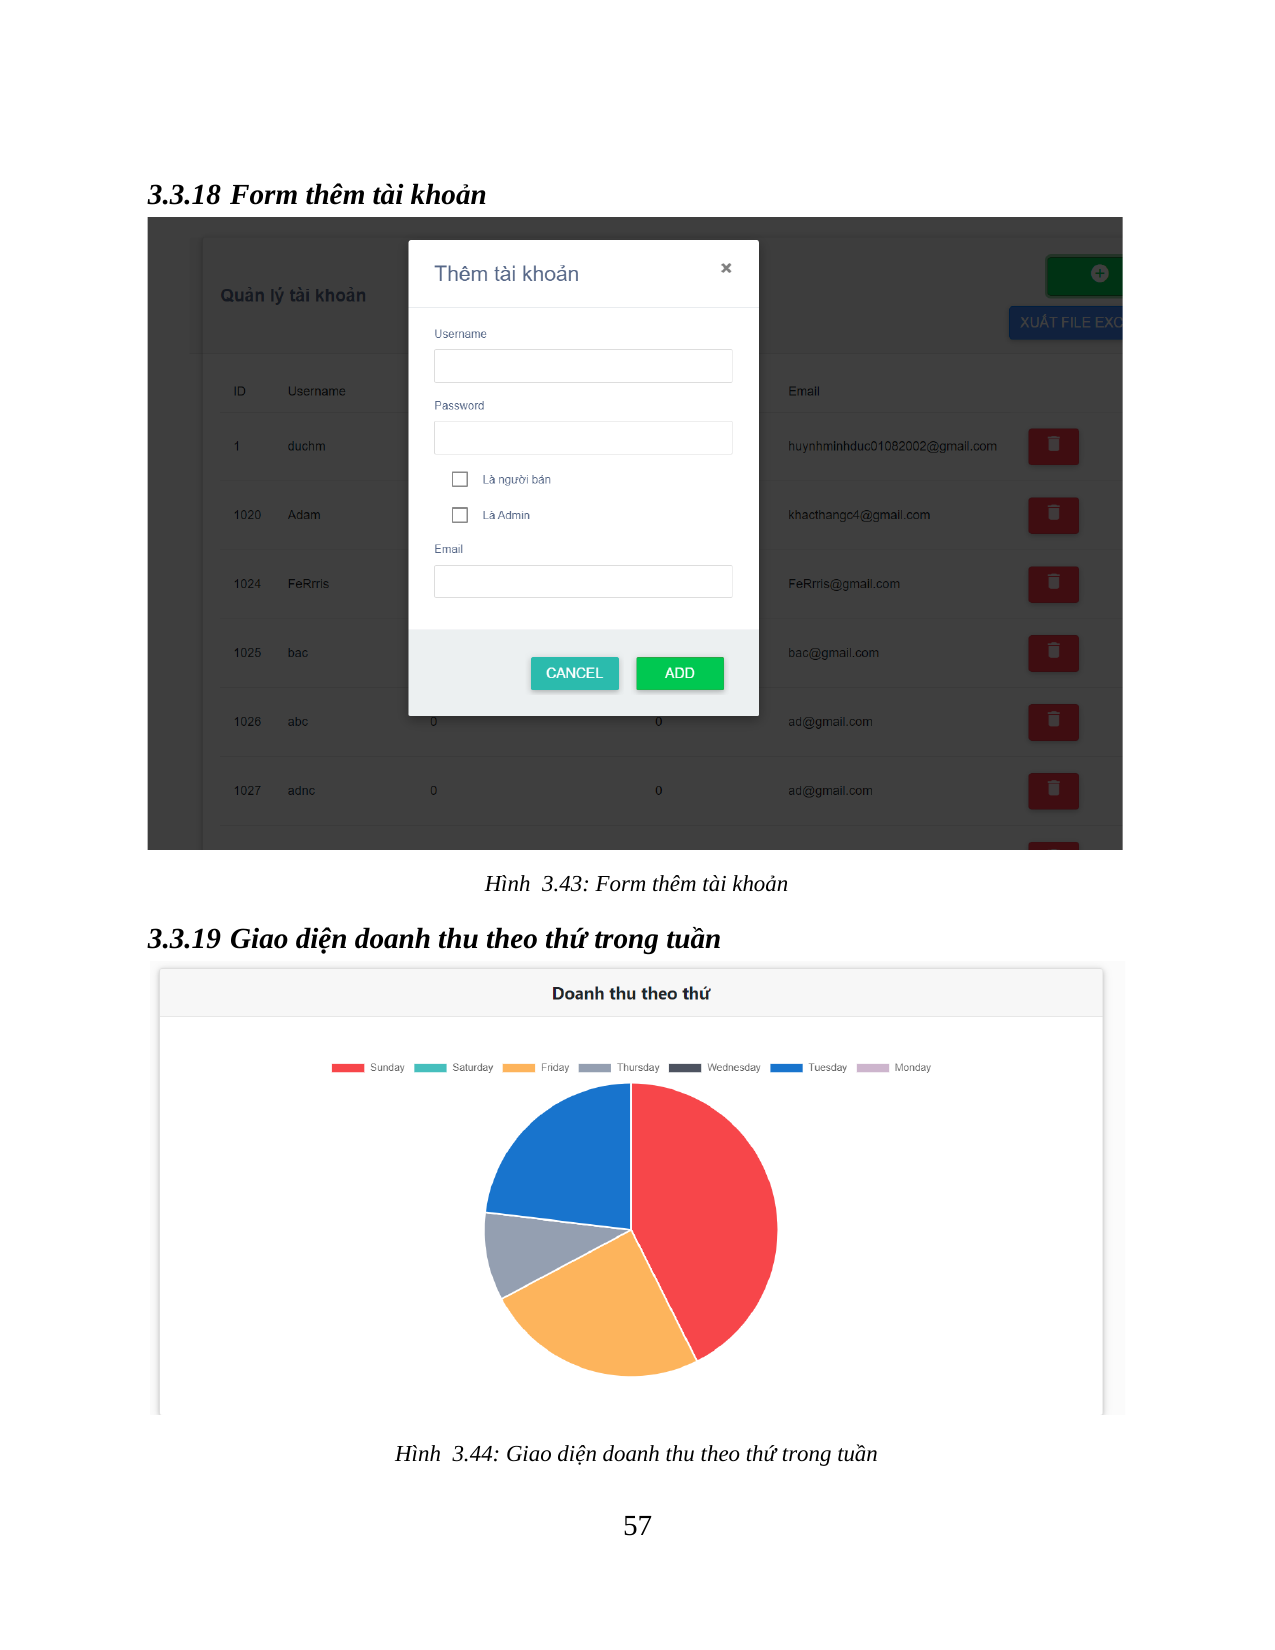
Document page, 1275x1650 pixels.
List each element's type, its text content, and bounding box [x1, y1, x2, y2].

text Hình 3.44: Giao diện doanh thu theo thứ trong tuần [148, 1440, 1127, 1467]
subtitle Form thêm tài khoản [148, 177, 1127, 211]
text Hình 3.43: Form thêm tài khoản [148, 870, 1127, 896]
picture [150, 961, 1125, 1415]
picture [147, 217, 1123, 850]
subtitle Giao diện doanh thu theo thứ trong tuần [148, 921, 1127, 955]
